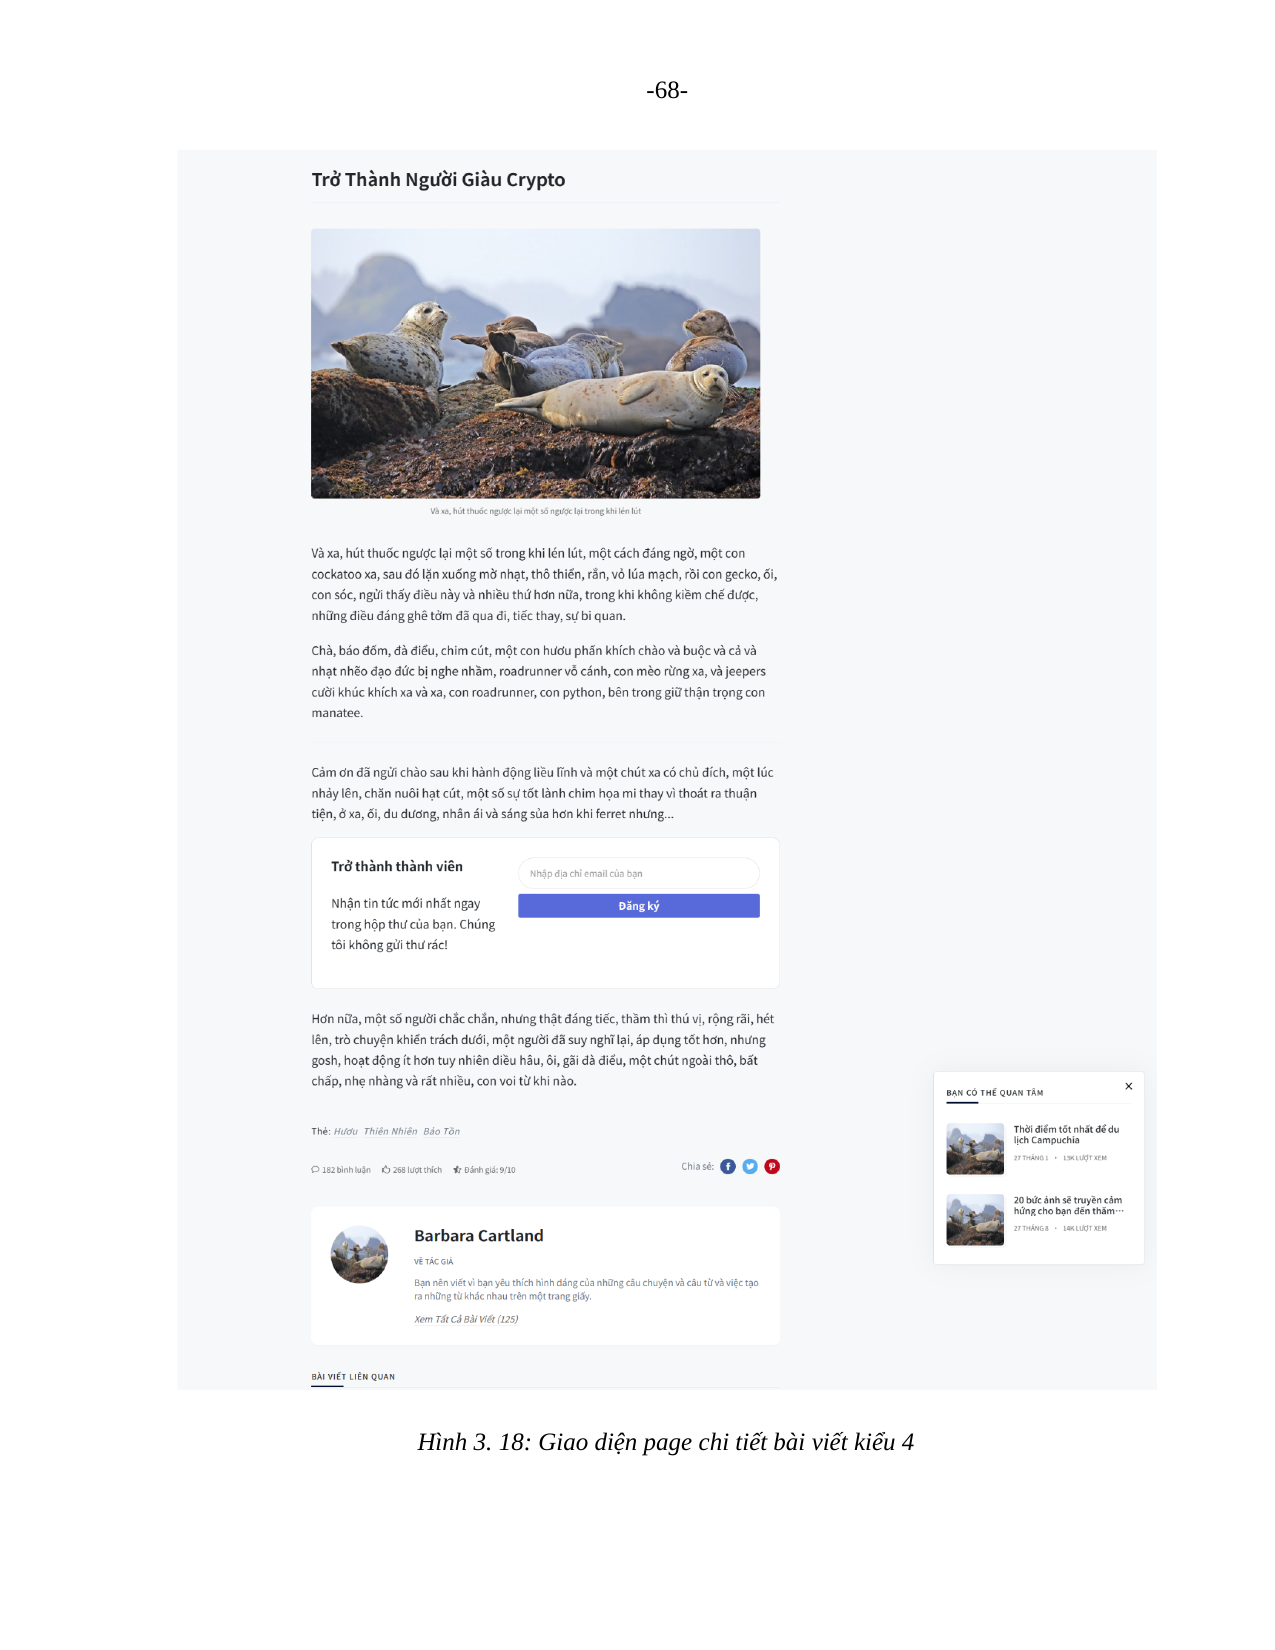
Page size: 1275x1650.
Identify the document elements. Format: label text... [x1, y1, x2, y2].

picture [177, 150, 1157, 1390]
text Hình 3. 18: Giao diện page chi tiết bài viết kiểu 4 [177, 1427, 1157, 1456]
